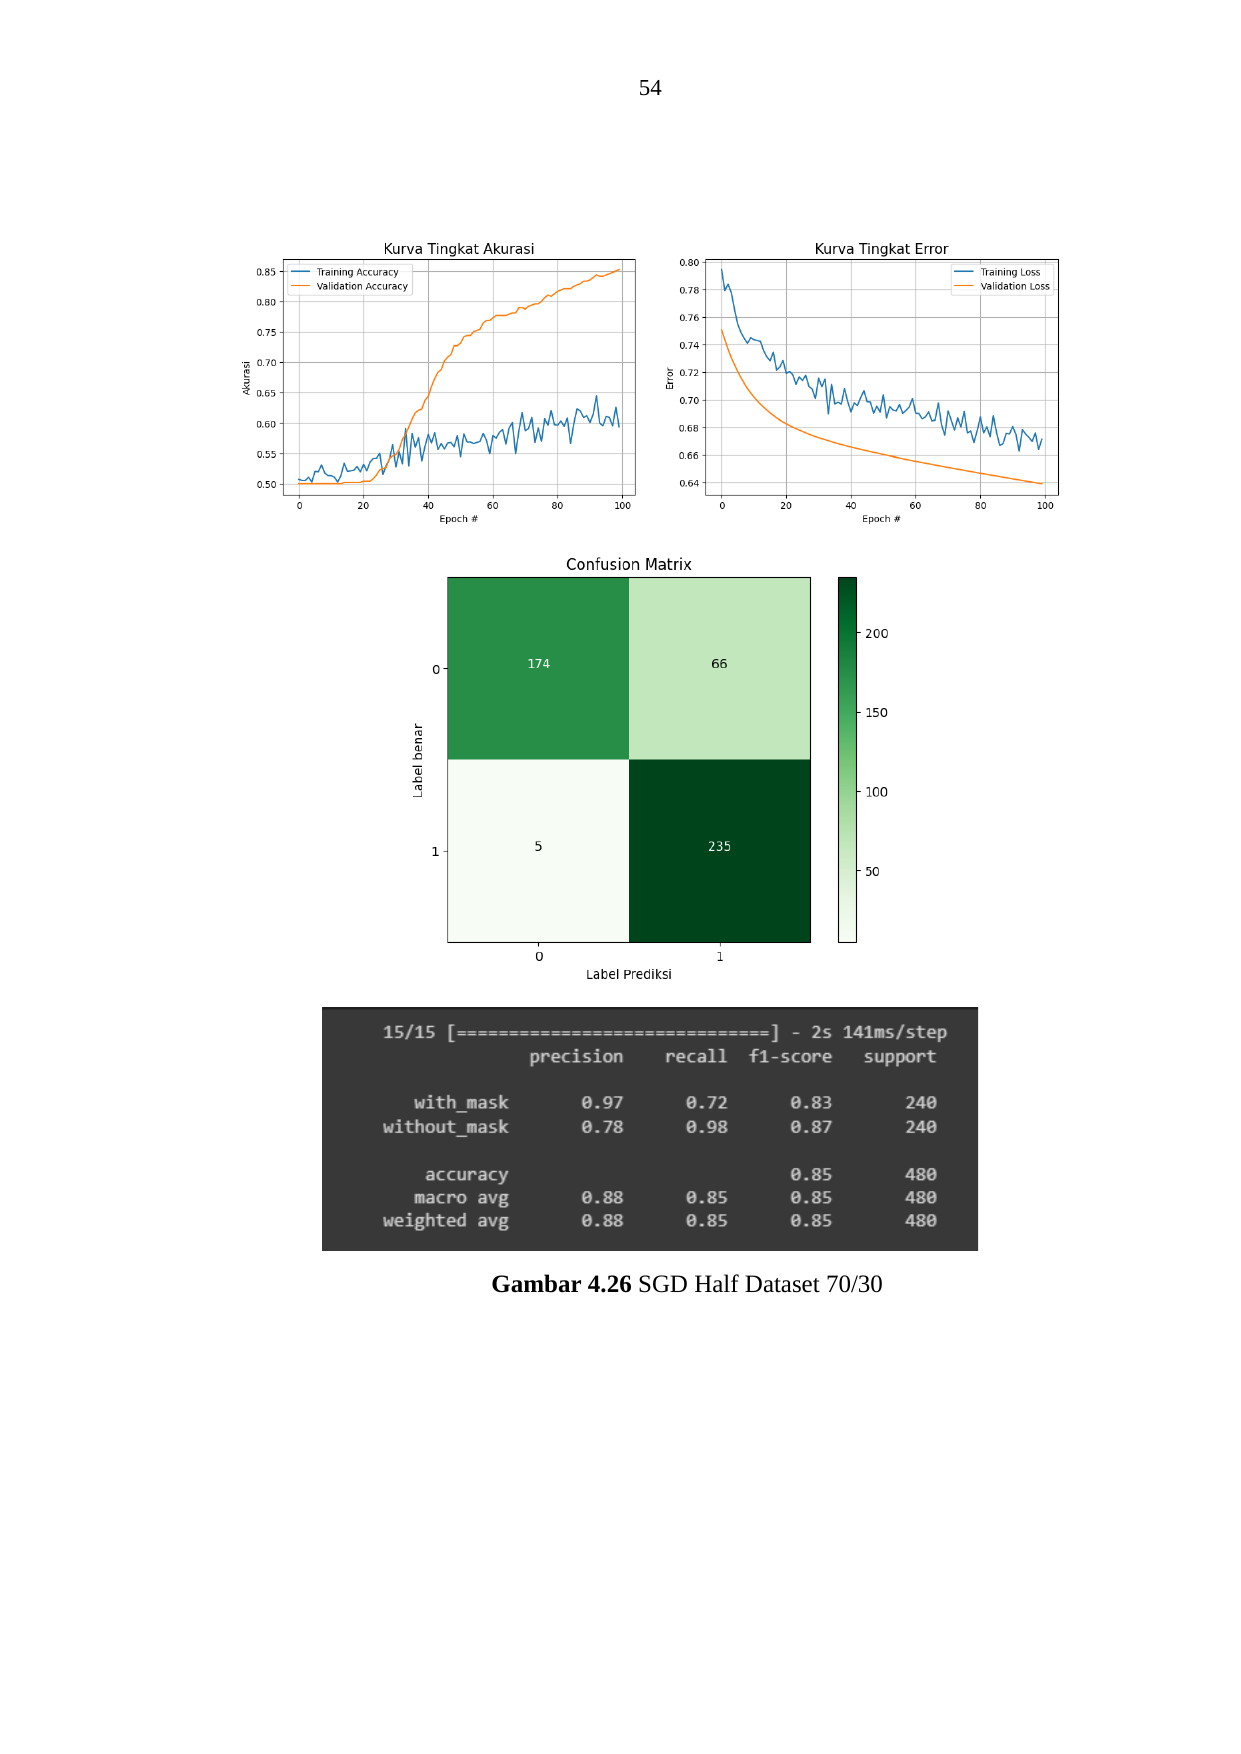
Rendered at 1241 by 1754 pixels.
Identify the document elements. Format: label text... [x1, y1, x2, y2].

picture [237, 237, 1064, 530]
text Gambar 4.26 SGD Half Dataset 70/30 [311, 1269, 1063, 1298]
picture [404, 548, 896, 989]
picture [322, 1007, 979, 1251]
